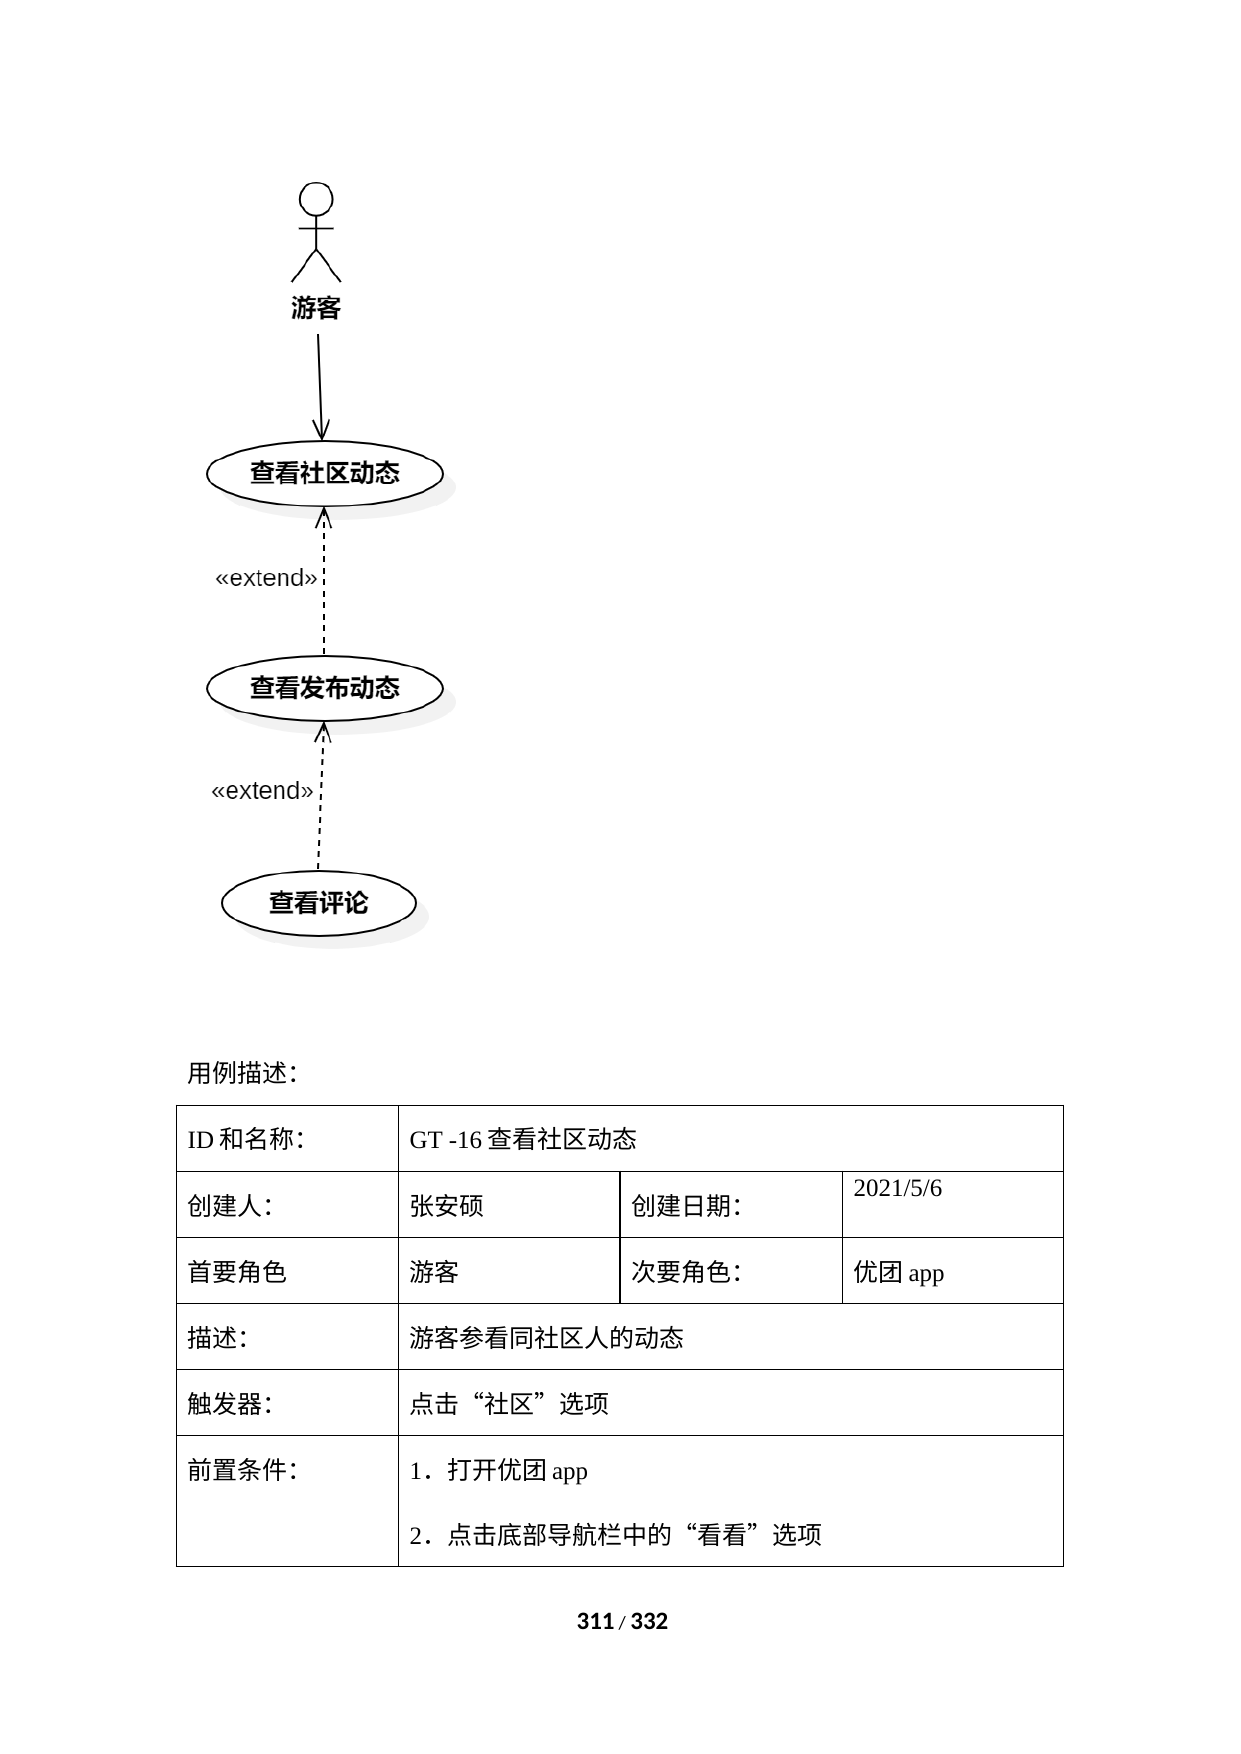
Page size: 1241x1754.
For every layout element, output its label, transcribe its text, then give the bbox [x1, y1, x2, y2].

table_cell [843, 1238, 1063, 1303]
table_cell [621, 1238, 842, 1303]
text 用例描述： [187, 1039, 1053, 1104]
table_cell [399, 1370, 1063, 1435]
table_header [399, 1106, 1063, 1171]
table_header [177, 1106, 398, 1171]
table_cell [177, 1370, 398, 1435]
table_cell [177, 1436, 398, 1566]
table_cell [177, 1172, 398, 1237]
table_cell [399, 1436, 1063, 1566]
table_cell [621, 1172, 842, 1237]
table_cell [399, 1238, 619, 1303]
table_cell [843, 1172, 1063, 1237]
picture [187, 162, 519, 1012]
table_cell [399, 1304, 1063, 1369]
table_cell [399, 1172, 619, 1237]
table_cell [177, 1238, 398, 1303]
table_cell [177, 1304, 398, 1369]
